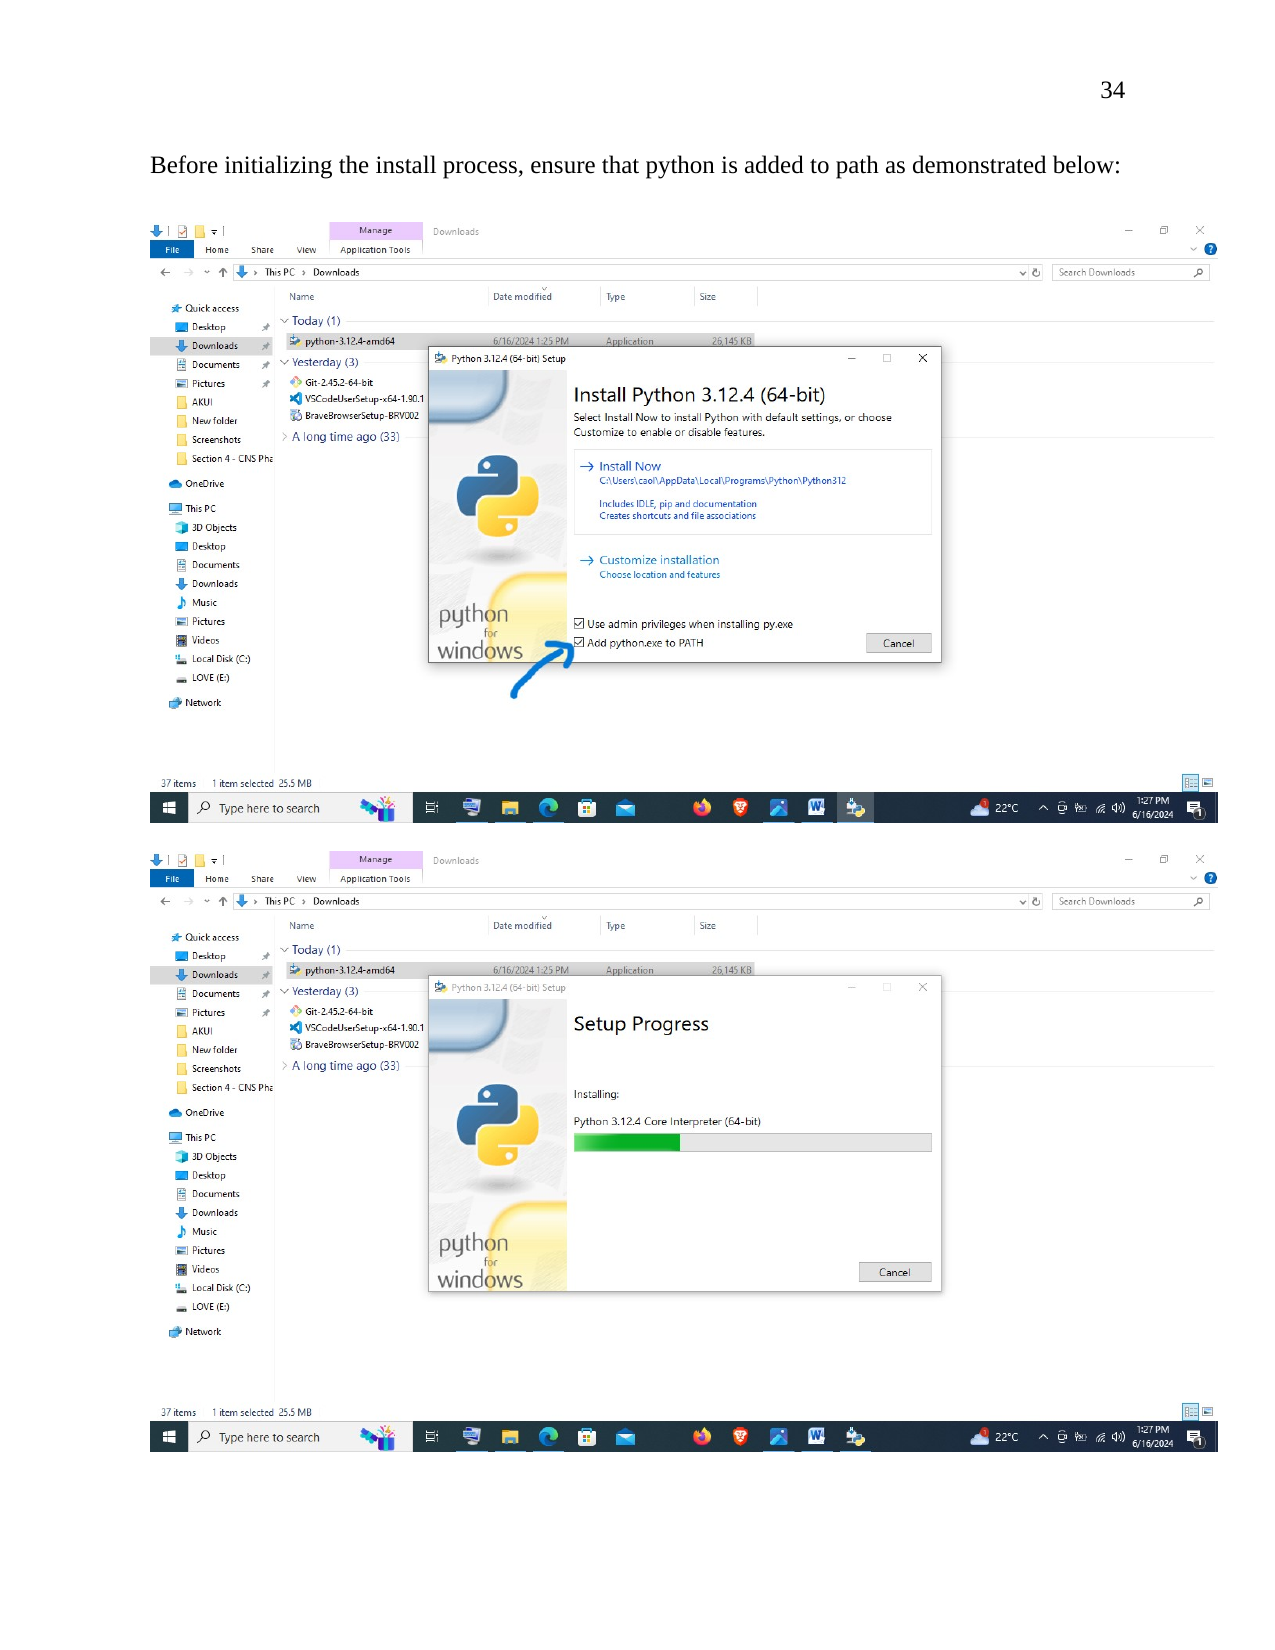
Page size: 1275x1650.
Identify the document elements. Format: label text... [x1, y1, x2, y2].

picture [150, 222, 1218, 823]
picture [150, 851, 1218, 1452]
text Before initializing the install process, ensure that python is added to path as demonstrated below: [150, 150, 1125, 179]
